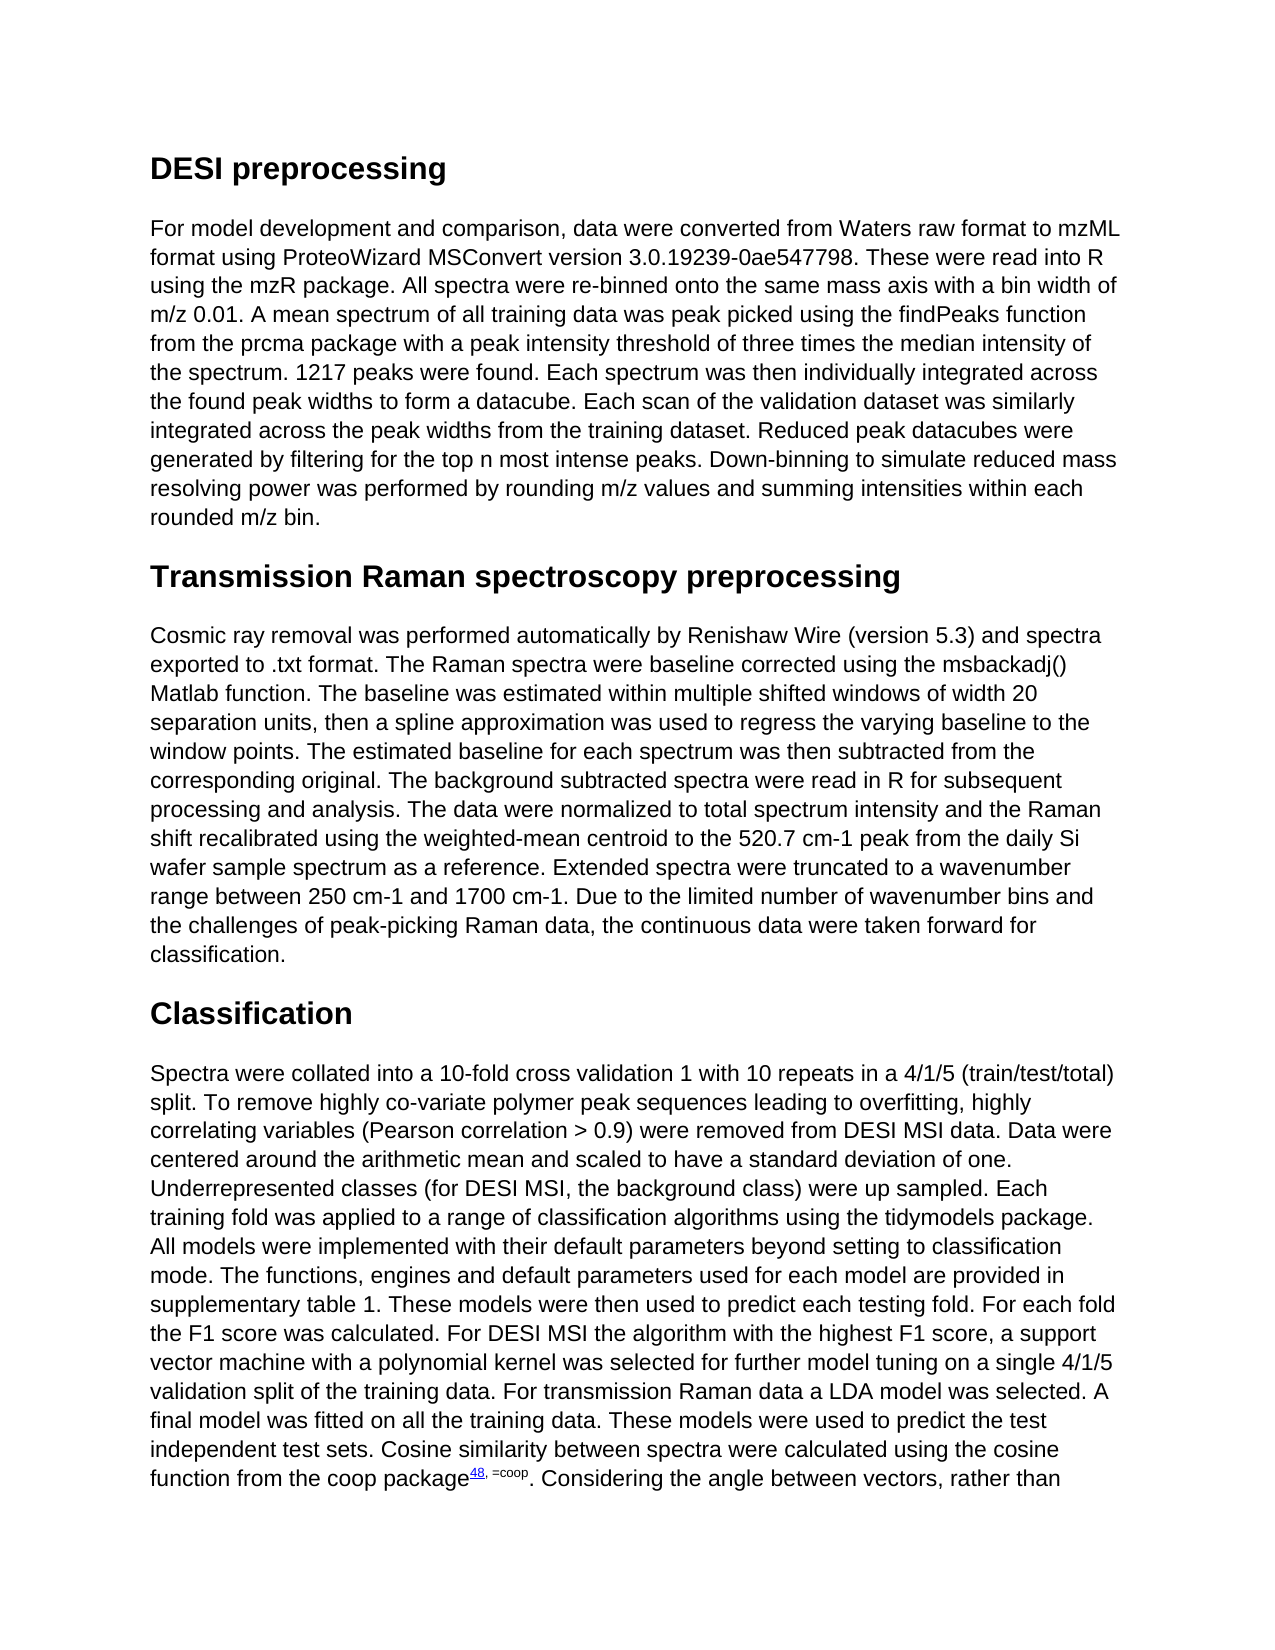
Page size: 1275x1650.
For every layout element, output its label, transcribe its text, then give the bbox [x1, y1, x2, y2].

text Cosmic ray removal was performed automatically by Renishaw Wire (version 5.3) and spectra exported to .txt format. The Raman spectra were baseline corrected using the msbackadj() Matlab function. The baseline was estimated within multiple shifted windows of width 20 separation units, then a spline approximation was used to regress the varying baseline to the window points. The estimated baseline for each spectrum was then subtracted from the corresponding original. The background subtracted spectra were read in R for subsequent processing and analysis. The data were normalized to total spectrum intensity and the Raman shift recalibrated using the weighted-mean centroid to the 520.7 cm-1 peak from the daily Si wafer sample spectrum as a reference. Extended spectra were truncated to a wavenumber range between 250 cm-1 and 1700 cm-1. Due to the limited number of wavenumber bins and the challenges of peak-picking Raman data, the continuous data were taken forward for classification. [150, 622, 1125, 967]
subtitle Classification [150, 995, 1125, 1031]
text For model development and comparison, data were converted from Waters raw format to mzML format using ProteoWizard MSConvert version 3.0.19239-0ae547798. These were read into R using the mzR package. All spectra were re-binned onto the same mass axis with a bin width of m/z 0.01. A mean spectrum of all training data was peak picked using the findPeaks function from the prcma package with a peak intensity threshold of three times the median intensity of the spectrum. 1217 peaks were found. Each spectrum was then individually integrated across the found peak widths to form a datacube. Each scan of the validation dataset was similarly integrated across the peak widths from the training dataset. Reduced peak datacubes were generated by filtering for the top n most intense peaks. Down-binning to simulate reduced mass resolving power was performed by rounding m/z values and summing intensities within each rounded m/z bin. [150, 214, 1125, 530]
subtitle DESI preprocessing [150, 150, 1125, 186]
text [150, 1059, 1125, 1491]
subtitle Transmission Raman spectroscopy preprocessing [150, 558, 1125, 594]
